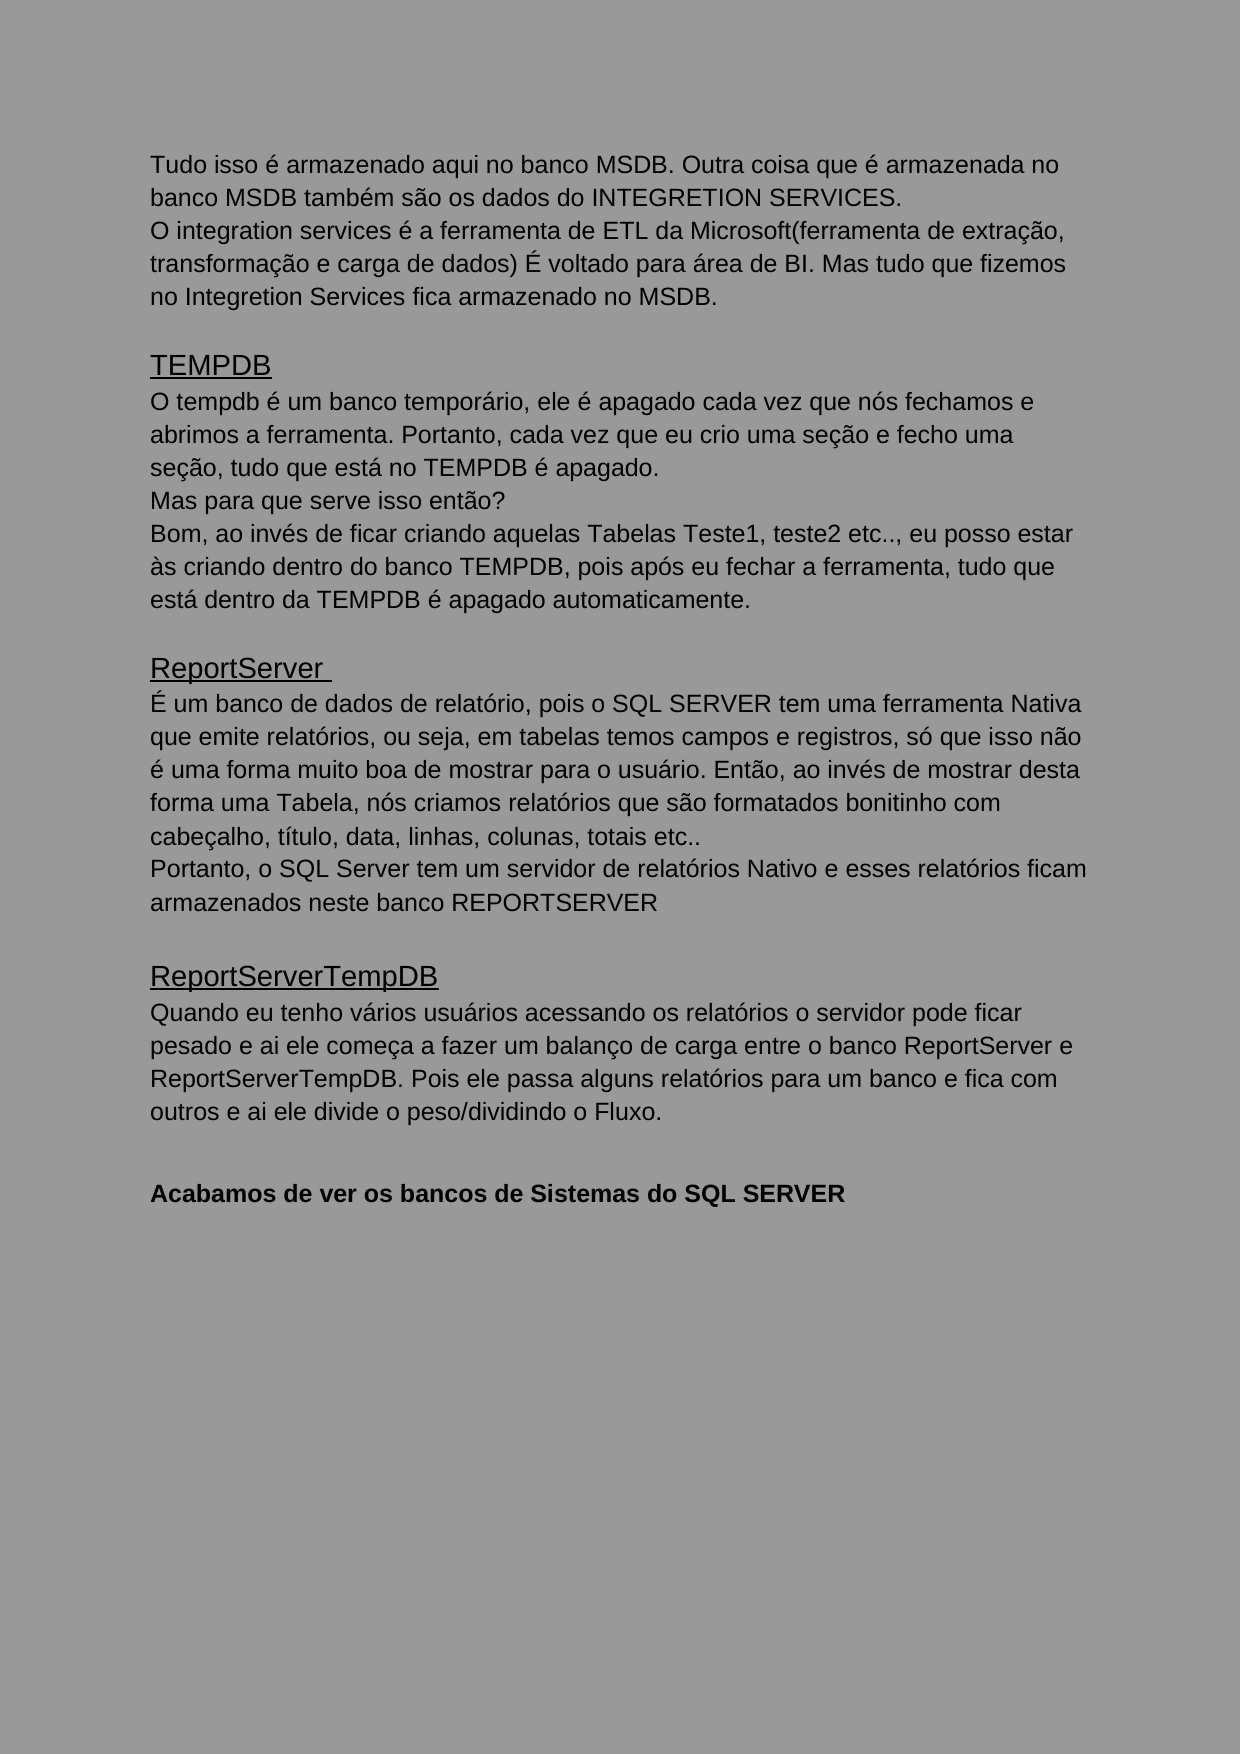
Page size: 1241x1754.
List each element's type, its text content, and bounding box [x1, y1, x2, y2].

text Mas para que serve isso então? [150, 486, 1090, 514]
text É um banco de dados de relatório, pois o SQL SERVER tem uma ferramenta Nativa que emite relatórios, ou seja, em tabelas temos campos e registros, só que isso não é uma forma muito boa de mostrar para o usuário. Então, ao invés de mostrar desta forma uma Tabela, nós criamos relatórios que são formatados bonitinho com cabeçalho, título, data, linhas, colunas, totais etc.. [150, 689, 1090, 850]
text Tudo isso é armazenado aqui no banco MSDB. Outra coisa que é armazenada no banco MSDB também são os dados do INTEGRETION SERVICES. [150, 150, 1090, 212]
text ReportServer [150, 651, 1090, 684]
text ReportServerTempDB [150, 959, 1090, 993]
text O integration services é a ferramenta de ETL da Microsoft(ferramenta de extração, transformação e carga de dados) É voltado para área de BI. Mas tudo que fizemos no Integretion Services fica armazenado no MSDB. [150, 216, 1090, 311]
text TEMPDB [150, 348, 1090, 382]
text Bom, ao invés de ficar criando aquelas Tabelas Teste1, teste2 etc.., eu posso estar às criando dentro do banco TEMPDB, pois após eu fechar a ferramenta, tudo que está dentro da TEMPDB é apagado automaticamente. [150, 519, 1090, 613]
text O tempdb é um banco temporário, ele é apagado cada vez que nós fechamos e abrimos a ferramenta. Portanto, cada vez que eu crio uma seção e fecho uma seção, tudo que está no TEMPDB é apagado. [150, 387, 1090, 481]
text Portanto, o SQL Server tem um servidor de relatórios Nativo e esses relatórios ficam armazenados neste banco REPORTSERVER [150, 854, 1090, 916]
text Acabamos de ver os bancos de Sistemas do SQL SERVER [150, 1179, 1090, 1208]
text Quando eu tenho vários usuários acessando os relatórios o servidor pode ficar pesado e ai ele começa a fazer um balanço de carga entre o banco ReportServer e ReportServerTempDB. Pois ele passa alguns relatórios para um banco e fica com outros e ai ele divide o peso/dividindo o Fluxo. [150, 998, 1090, 1125]
